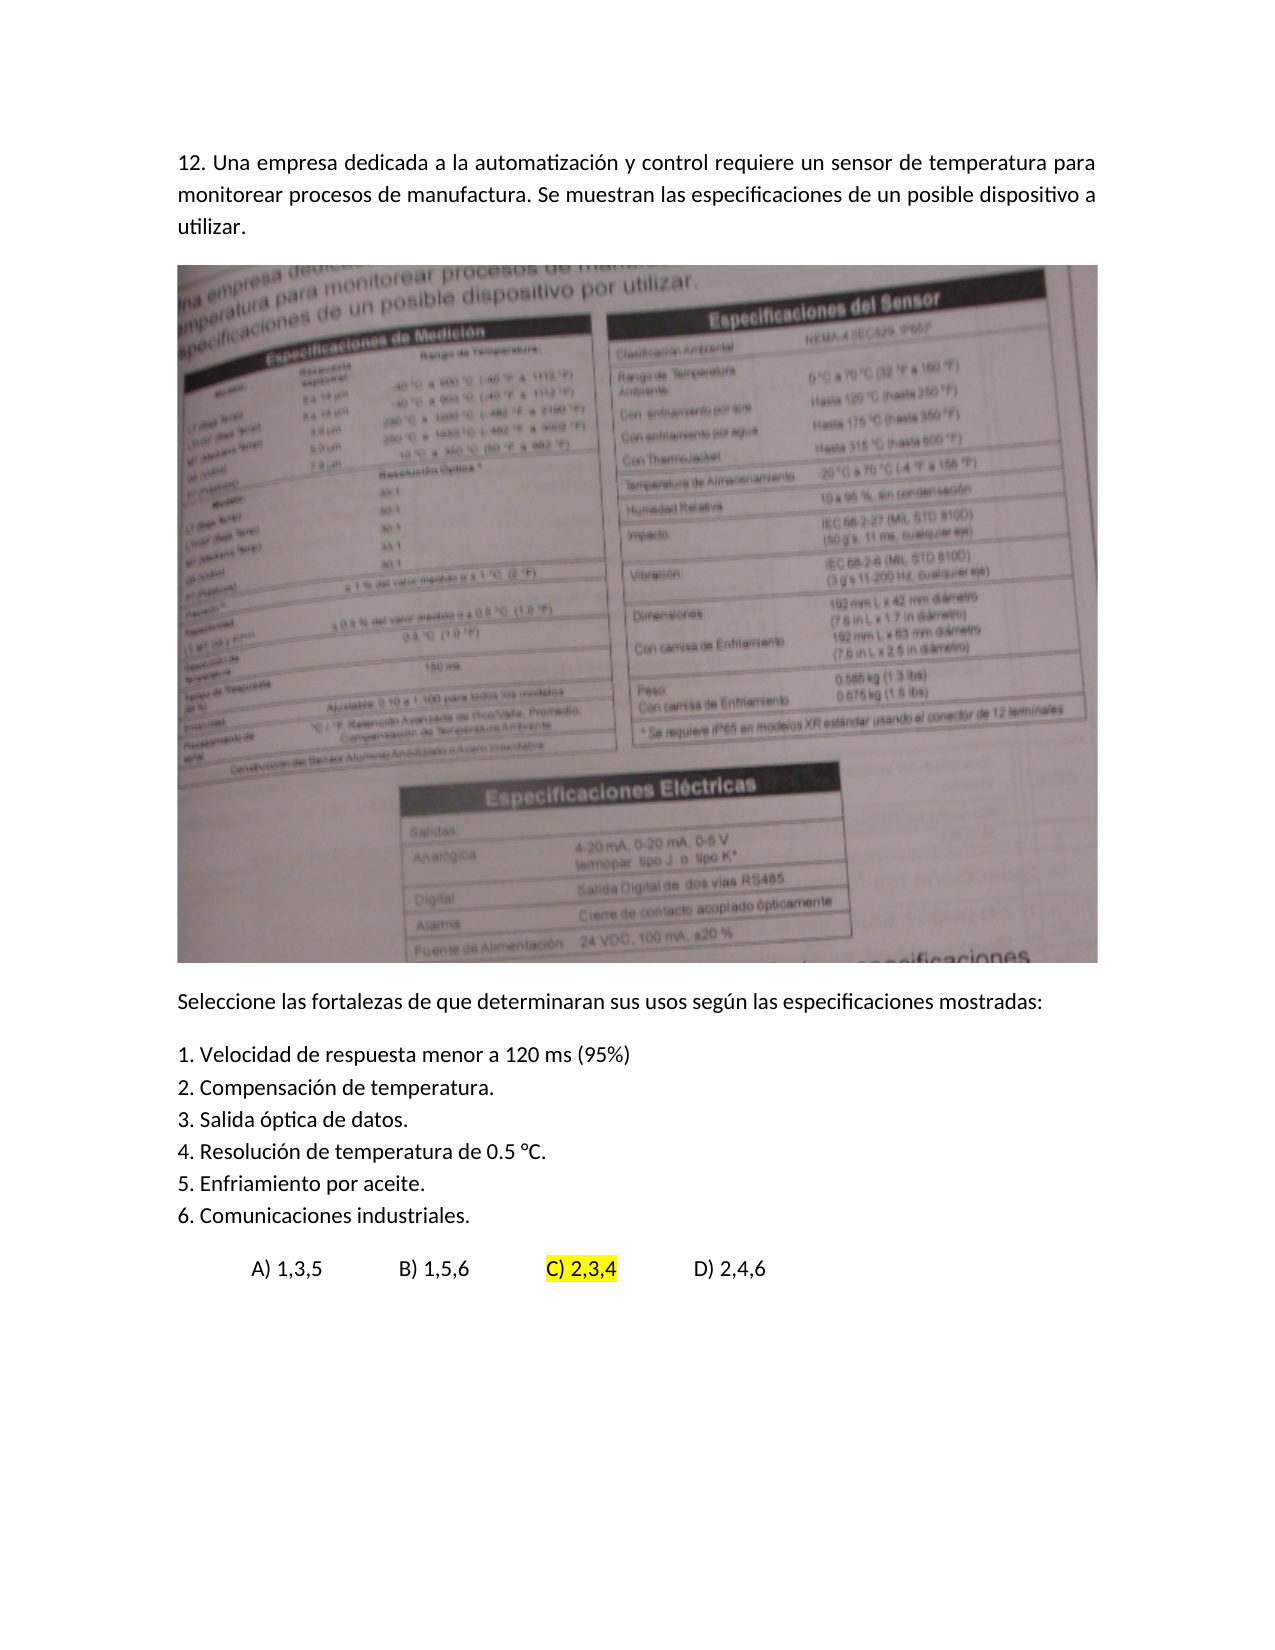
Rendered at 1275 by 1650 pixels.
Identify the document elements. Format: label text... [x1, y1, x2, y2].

text Seleccione las fortalezas de que determinaran sus usos según las especificaciones mostradas: [177, 987, 1098, 1016]
picture [177, 265, 1098, 963]
text A) 1,3,5 B) 1,5,6 C) 2,3,4 D) 2,4,6 [177, 1254, 1098, 1282]
text 1. Velocidad de respuesta menor a 120 ms (95%) 2. Compensación de temperatura. 3. Salida óptica de datos. 4. Resolución de temperatura de 0.5 °C. 5. Enfriamiento por aceite. 6. Comunicaciones industriales. [177, 1041, 1098, 1229]
text 12. Una empresa dedicada a la automatización y control requiere un sensor de temperatura para monitorear procesos de manufactura. Se muestran las especificaciones de un posible dispositivo a utilizar. [177, 148, 1098, 240]
